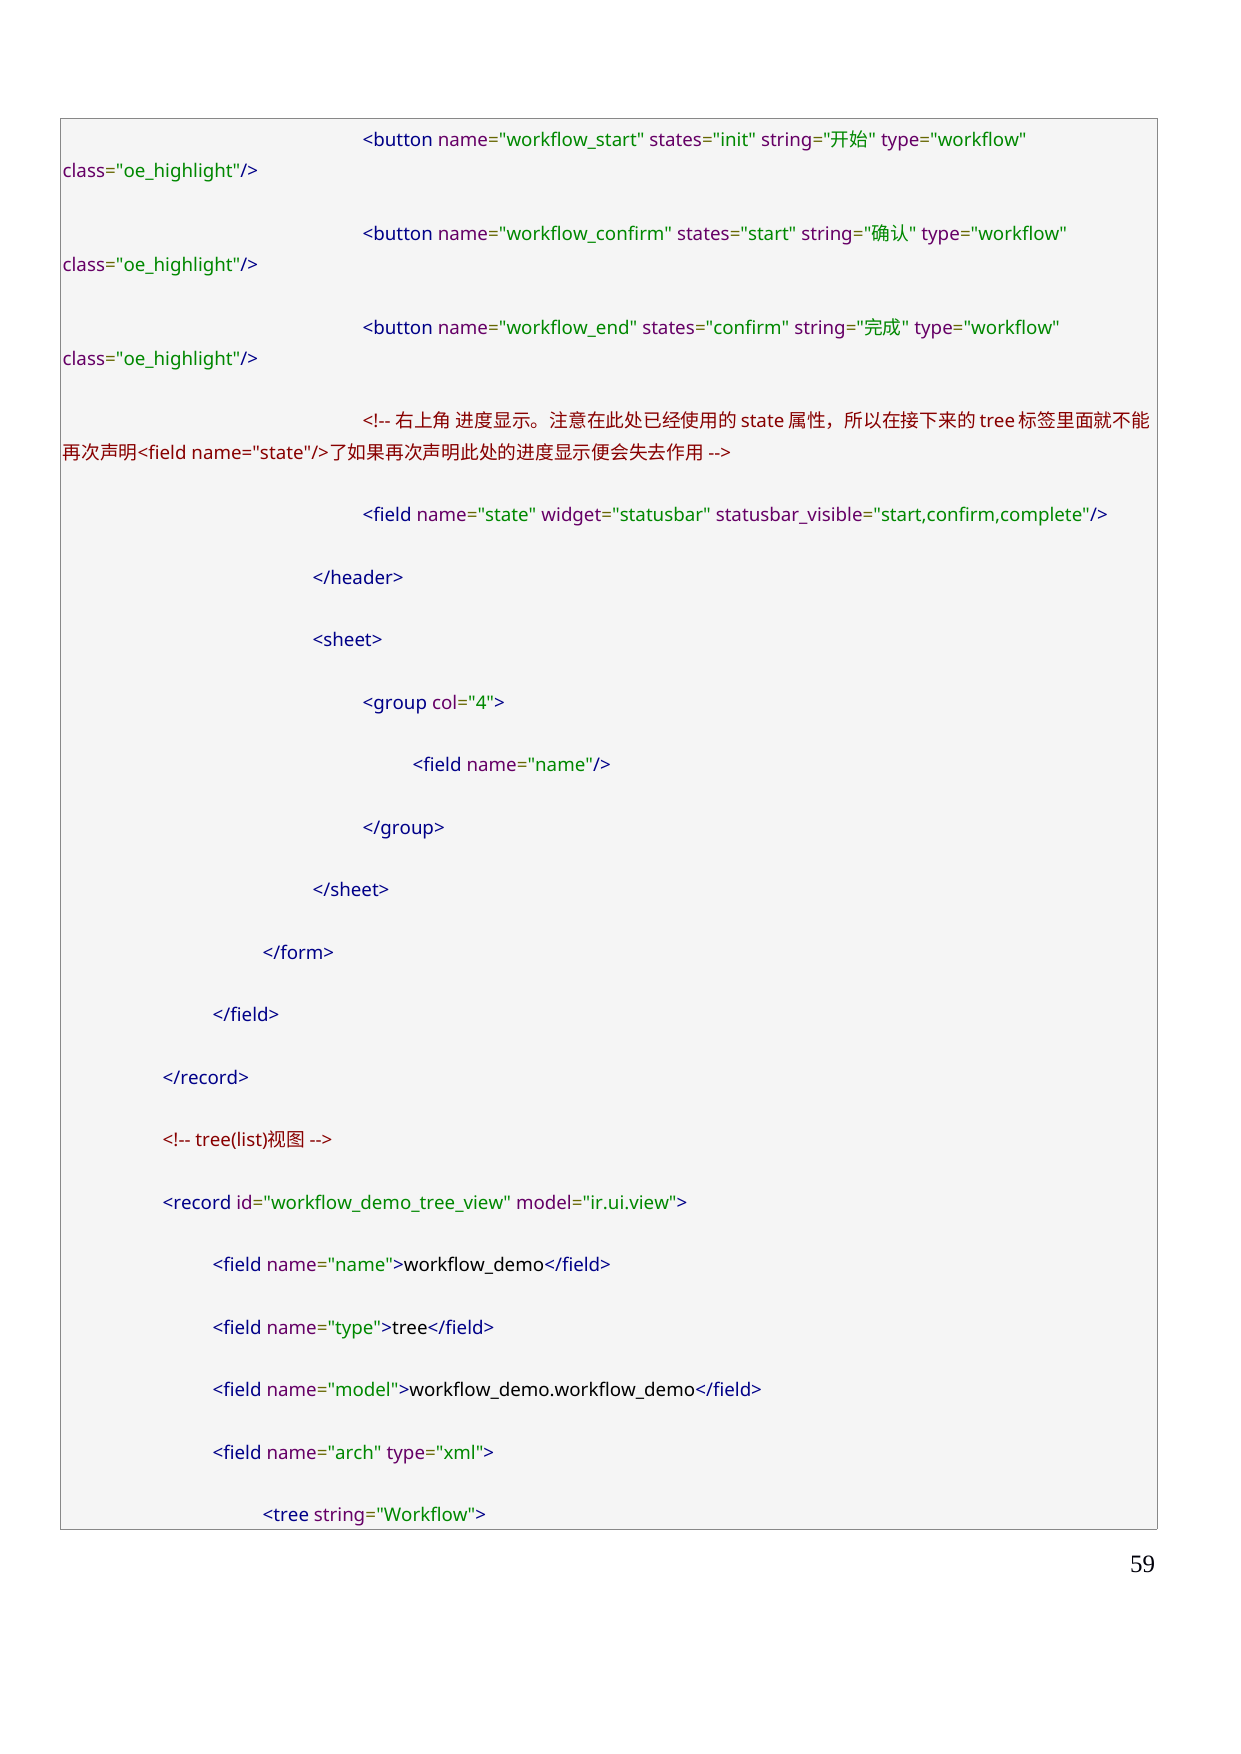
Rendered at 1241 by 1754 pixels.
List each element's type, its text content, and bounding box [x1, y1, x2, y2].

text </form> [61, 931, 1157, 964]
text </field> [61, 993, 1157, 1027]
text <button name="workflow_end" states="confirm" string="完成" type="workflow" class="oe_highlight"/> [61, 306, 1157, 371]
text <button name="workflow_start" states="init" string="开始" type="workflow" class="oe_highlight"/> [61, 119, 1157, 183]
text <field name="state" widget="statusbar" statusbar_visible="start,confirm,complete"/> [61, 493, 1157, 527]
text <button name="workflow_confirm" states="start" string="确认" type="workflow" class="oe_highlight"/> [61, 212, 1157, 277]
text </sheet> [61, 868, 1157, 902]
text <field name="name">workflow_demo</field> [61, 1243, 1157, 1277]
text <group col="4"> [61, 681, 1157, 714]
text </record> [61, 1056, 1157, 1089]
text <field name="arch" type="xml"> [61, 1431, 1157, 1464]
text <field name="name"/> [61, 743, 1157, 777]
text <field name="model">workflow_demo.workflow_demo</field> [61, 1368, 1157, 1402]
text <!-- 右上角 进度显示。注意在此处已经使用的state属性，所以在接下来的tree标签里面就不能再次声明<field name="state"/>了如果再次声明此处的进度显示便会失去作用 --> [61, 399, 1157, 464]
text </group> [61, 806, 1157, 839]
text </header> [61, 556, 1157, 589]
text <!-- tree(list)视图 --> [61, 1118, 1157, 1152]
text <sheet> [61, 618, 1157, 652]
text <record id="workflow_demo_tree_view" model="ir.ui.view"> [61, 1181, 1157, 1214]
text <field name="type">tree</field> [61, 1306, 1157, 1339]
text <tree string="Workflow"> [61, 1493, 1157, 1529]
